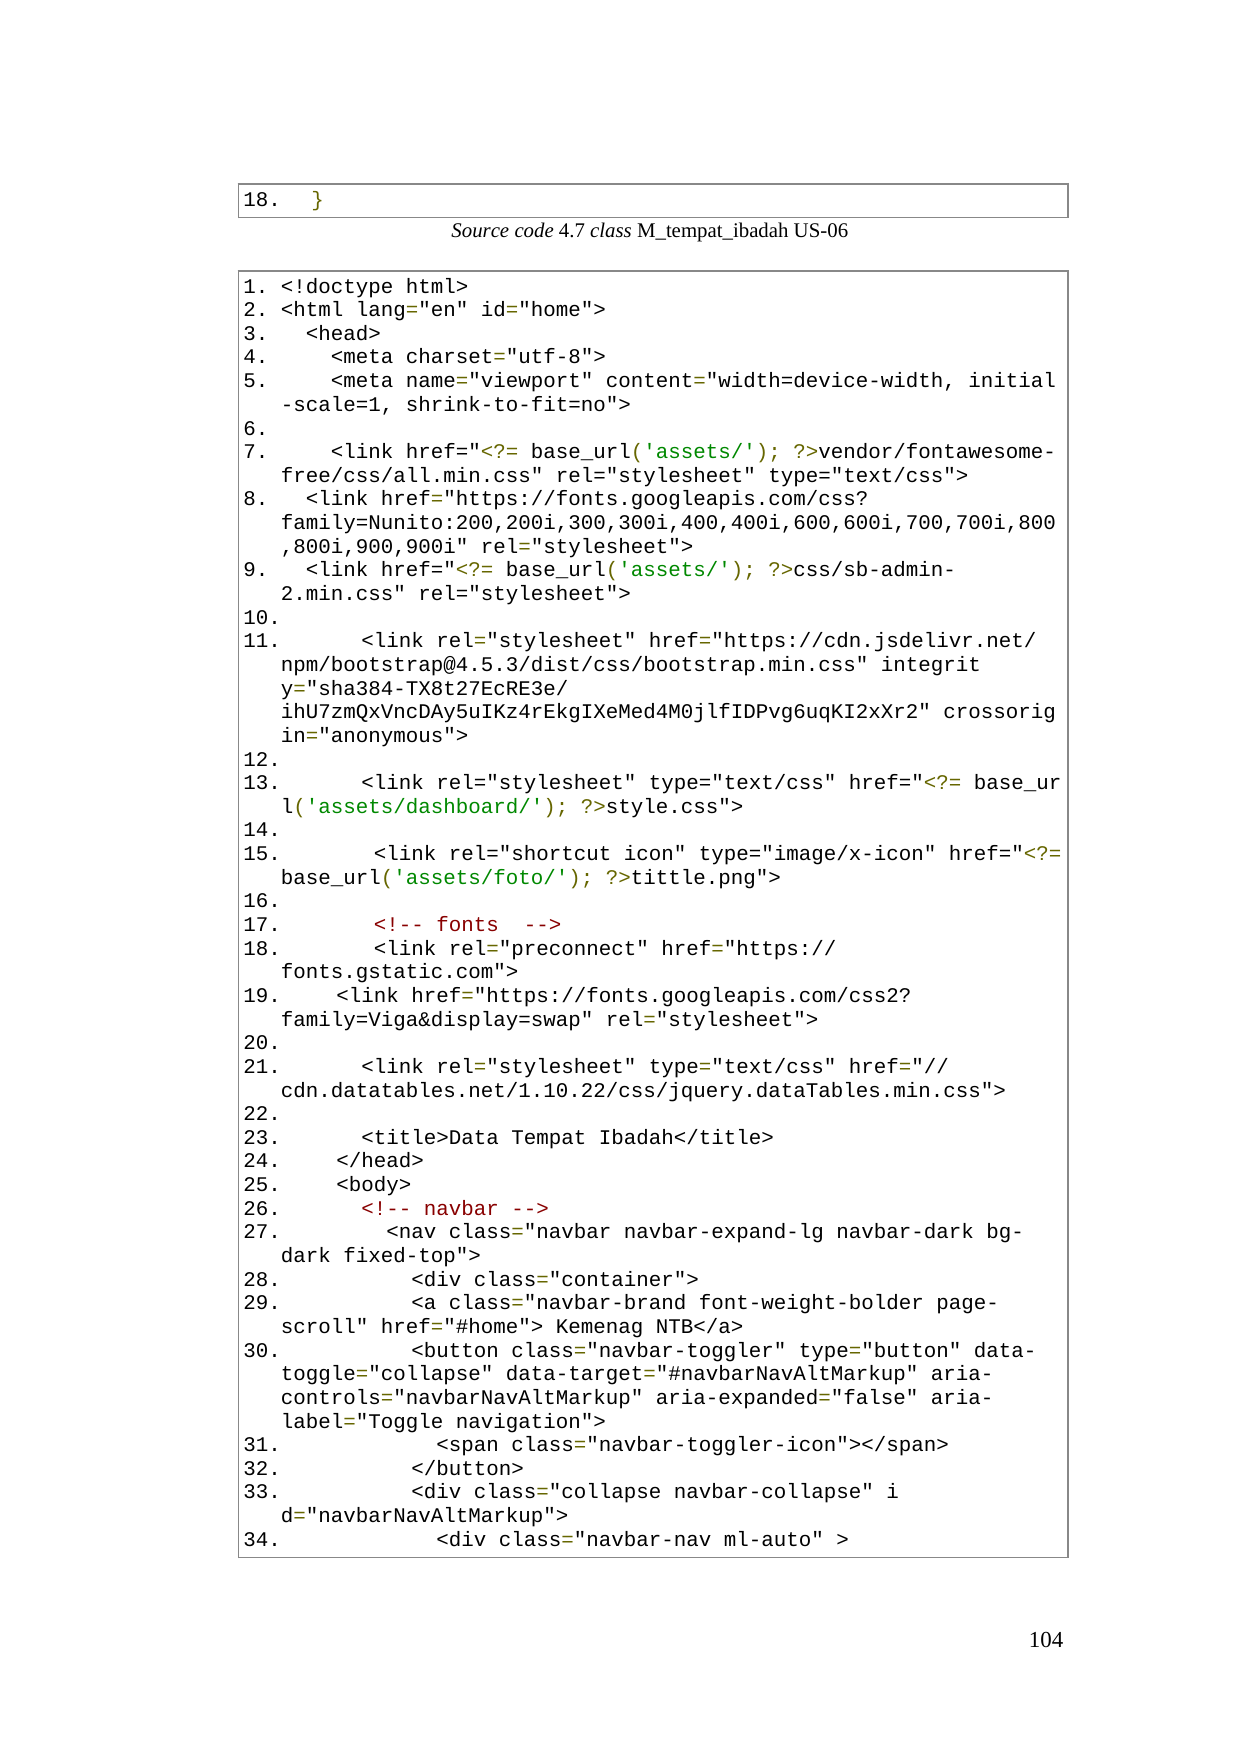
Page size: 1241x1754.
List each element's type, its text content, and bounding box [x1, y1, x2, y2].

list <title>Data Tempat Ibadah</title> [239, 1121, 1067, 1145]
list <link rel="stylesheet" type="text/css" href="<?= base_url('assets/dashboard/'); ?>style.css"> [239, 766, 1067, 819]
list } [239, 185, 1067, 217]
list <link href="https://fonts.googleapis.com/css2?family=Viga&display=swap" rel="stylesheet"> [239, 979, 1067, 1032]
list Source code 4.7 class M_tempat_ibadah US-06 [236, 218, 1063, 242]
list <link rel="preconnect" href="https://fonts.gstatic.com"> [239, 932, 1067, 979]
list <button class="navbar-toggler" type="button" data-toggle="collapse" data-target="#navbarNavAltMarkup" aria-controls="navbarNavAltMarkup" aria-expanded="false" aria-label="Toggle navigation"> [239, 1334, 1067, 1428]
list <link href="https://fonts.googleapis.com/css?family=Nunito:200,200i,300,300i,400,400i,600,600i,700,700i,800,800i,900,900i" rel="stylesheet"> [239, 483, 1067, 554]
list <html lang="en" id="home"> [239, 293, 1067, 317]
list <meta charset="utf-8"> [239, 341, 1067, 364]
list <div class="navbar-nav ml-auto" > [239, 1523, 1067, 1557]
list <div class="collapse navbar-collapse" id="navbarNavAltMarkup"> [239, 1476, 1067, 1523]
list </button> [239, 1452, 1067, 1476]
list <!doctype html> [239, 272, 1067, 293]
list <link href="<?= base_url('assets/'); ?>css/sb-admin-2.min.css" rel="stylesheet"> [239, 554, 1067, 607]
list <link rel="stylesheet" type="text/css" href="//cdn.datatables.net/1.10.22/css/jquery.dataTables.min.css"> [239, 1050, 1067, 1103]
list <nav class="navbar navbar-expand-lg navbar-dark bg-dark fixed-top"> [239, 1216, 1067, 1263]
list <link rel="shortcut icon" type="image/x-icon" href="<?= base_url('assets/foto/'); ?>tittle.png"> [239, 837, 1067, 890]
list <!-- fonts --> [239, 908, 1067, 932]
list </head> [239, 1145, 1067, 1168]
list <div class="container"> [239, 1263, 1067, 1287]
list <head> [239, 317, 1067, 341]
list <a class="navbar-brand font-weight-bolder page-scroll" href="#home"> Kemenag NTB</a> [239, 1287, 1067, 1334]
list <span class="navbar-toggler-icon"></span> [239, 1428, 1067, 1452]
list <!-- navbar --> [239, 1192, 1067, 1216]
list <body> [239, 1168, 1067, 1192]
list <link rel="stylesheet" href="https://cdn.jsdelivr.net/npm/bootstrap@4.5.3/dist/css/bootstrap.min.css" integrity="sha384-TX8t27EcRE3e/ihU7zmQxVncDAy5uIKz4rEkgIXeMed4M0jlfIDPvg6uqKI2xXr2" crossorigin="anonymous"> [239, 624, 1067, 748]
list <link href="<?= base_url('assets/'); ?>vendor/fontawesome-free/css/all.min.css" rel="stylesheet" type="text/css"> [239, 435, 1067, 483]
list <meta name="viewport" content="width=device-width, initial-scale=1, shrink-to-fit=no"> [239, 364, 1067, 417]
